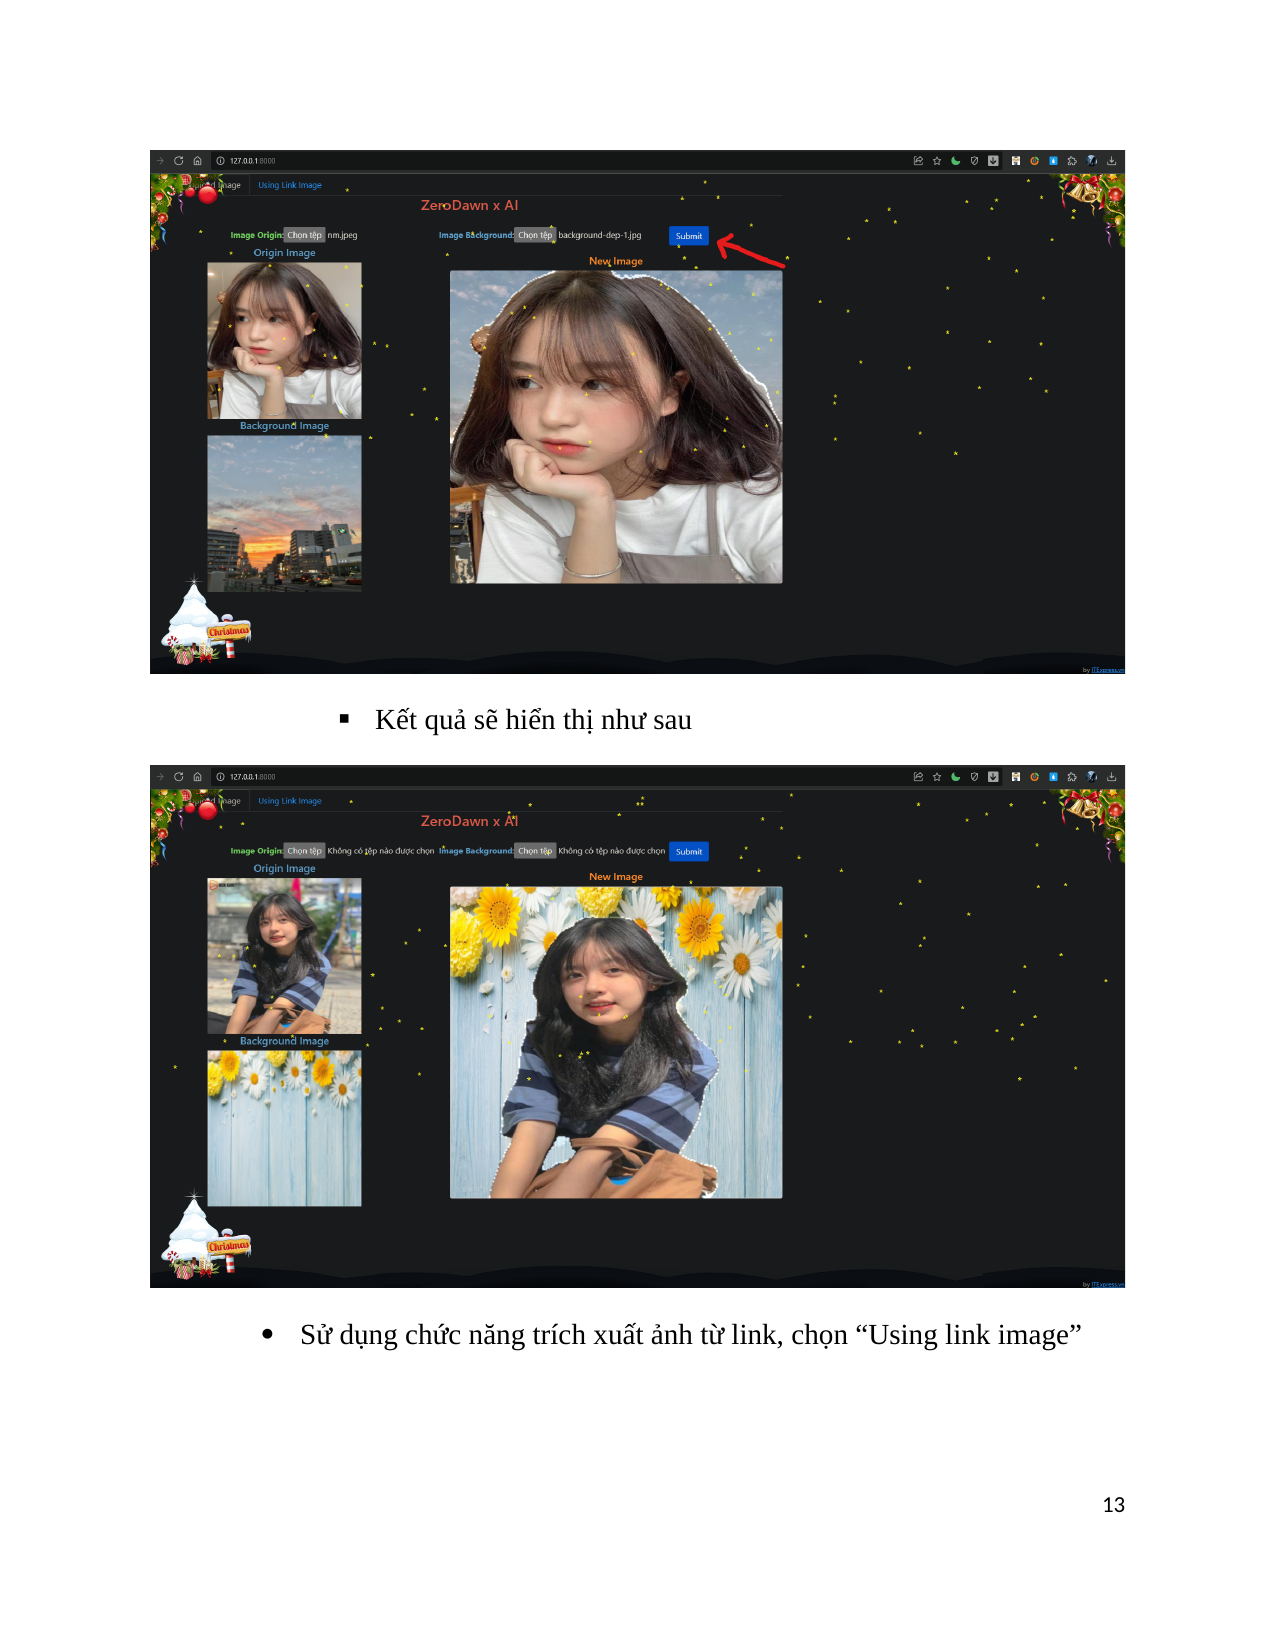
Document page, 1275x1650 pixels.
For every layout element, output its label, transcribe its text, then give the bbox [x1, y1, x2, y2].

list Sử dụng chức năng trích xuất ảnh từ link, chọn “Using link image” [262, 1317, 1125, 1351]
picture [150, 150, 1125, 674]
list Kết quả sẽ hiển thị như sau [337, 702, 1125, 736]
picture [150, 765, 1125, 1288]
